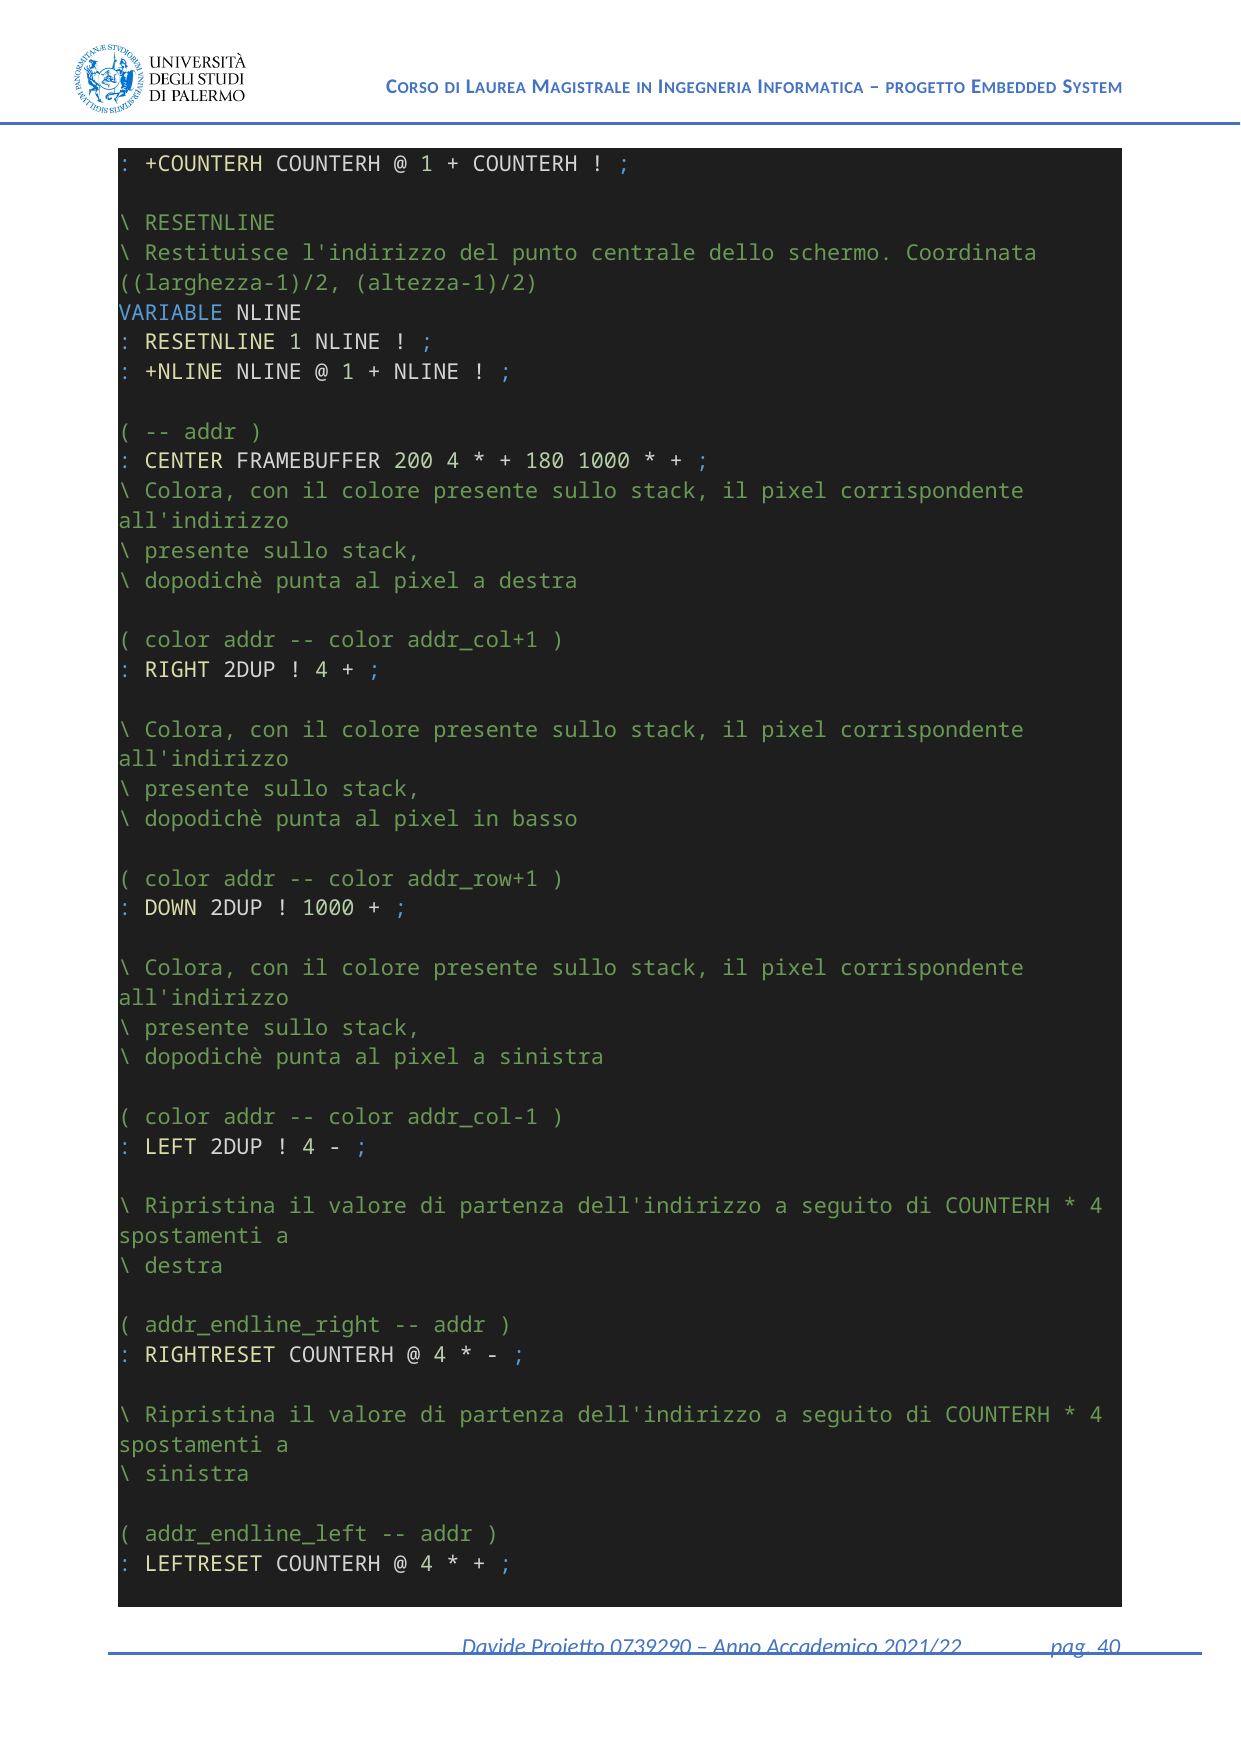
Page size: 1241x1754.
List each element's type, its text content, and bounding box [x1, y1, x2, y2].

text : RESETNLINE 1 NLINE ! ; [118, 326, 1122, 356]
text \ Colora, con il colore presente sullo stack, il pixel corrispondente all'indirizzo [118, 475, 1122, 535]
text \ Ripristina il valore di partenza dell'indirizzo a seguito di COUNTERH * 4 spostamenti a [118, 1399, 1122, 1458]
text ( -- addr ) [118, 416, 1122, 446]
text : RIGHTRESET COUNTERH @ 4 * - ; [118, 1339, 1122, 1369]
text \ dopodichè punta al pixel a sinistra [118, 1041, 1122, 1071]
text : LEFTRESET COUNTERH @ 4 * + ; [118, 1548, 1122, 1578]
text \ destra [118, 1250, 1122, 1280]
text \ presente sullo stack, [118, 1012, 1122, 1041]
text ( addr_endline_right -- addr ) [118, 1309, 1122, 1339]
text \ Colora, con il colore presente sullo stack, il pixel corrispondente all'indirizzo [118, 952, 1122, 1012]
text \ Restituisce l'indirizzo del punto centrale dello schermo. Coordinata ((larghezza-1)/2, (altezza-1)/2) [118, 237, 1122, 297]
text \ presente sullo stack, [118, 535, 1122, 565]
text \ Colora, con il colore presente sullo stack, il pixel corrispondente all'indirizzo [118, 714, 1122, 773]
text \ sinistra [118, 1458, 1122, 1488]
text ( color addr -- color addr_row+1 ) [118, 863, 1122, 892]
text : +COUNTERH COUNTERH @ 1 + COUNTERH ! ; [118, 148, 1122, 177]
text : CENTER FRAMEBUFFER 200 4 * + 180 1000 * + ; [118, 446, 1122, 475]
text ( color addr -- color addr_col+1 ) [118, 624, 1122, 654]
text \ presente sullo stack, [118, 773, 1122, 803]
text \ RESETNLINE [118, 207, 1122, 237]
text : LEFT 2DUP ! 4 - ; [118, 1131, 1122, 1161]
text : DOWN 2DUP ! 1000 + ; [118, 892, 1122, 922]
text : RIGHT 2DUP ! 4 + ; [118, 654, 1122, 684]
text \ dopodichè punta al pixel a destra [118, 565, 1122, 594]
text ( addr_endline_left -- addr ) [118, 1518, 1122, 1548]
text ( color addr -- color addr_col-1 ) [118, 1101, 1122, 1131]
text \ Ripristina il valore di partenza dell'indirizzo a seguito di COUNTERH * 4 spostamenti a [118, 1190, 1122, 1250]
picture [72, 41, 252, 117]
text VARIABLE NLINE [118, 297, 1122, 326]
text : +NLINE NLINE @ 1 + NLINE ! ; [118, 356, 1122, 386]
text \ dopodichè punta al pixel in basso [118, 803, 1122, 833]
